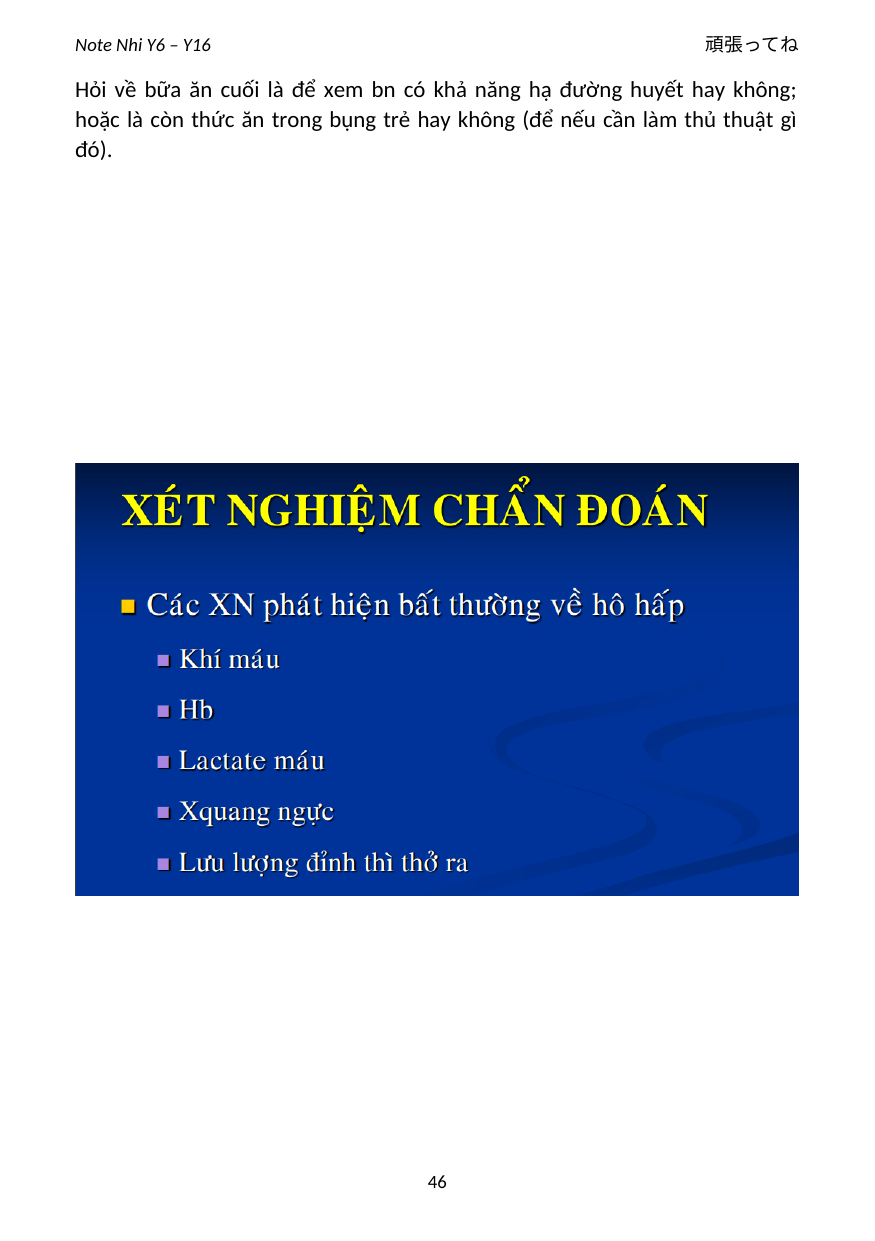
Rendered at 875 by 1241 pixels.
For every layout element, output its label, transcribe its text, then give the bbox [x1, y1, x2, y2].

text Hỏi về bữa ăn cuối là để xem bn có khả năng hạ đường huyết hay không; hoặc là còn thức ăn trong bụng trẻ hay không (để nếu cần làm thủ thuật gì đó). [75, 75, 799, 163]
picture [75, 463, 799, 896]
